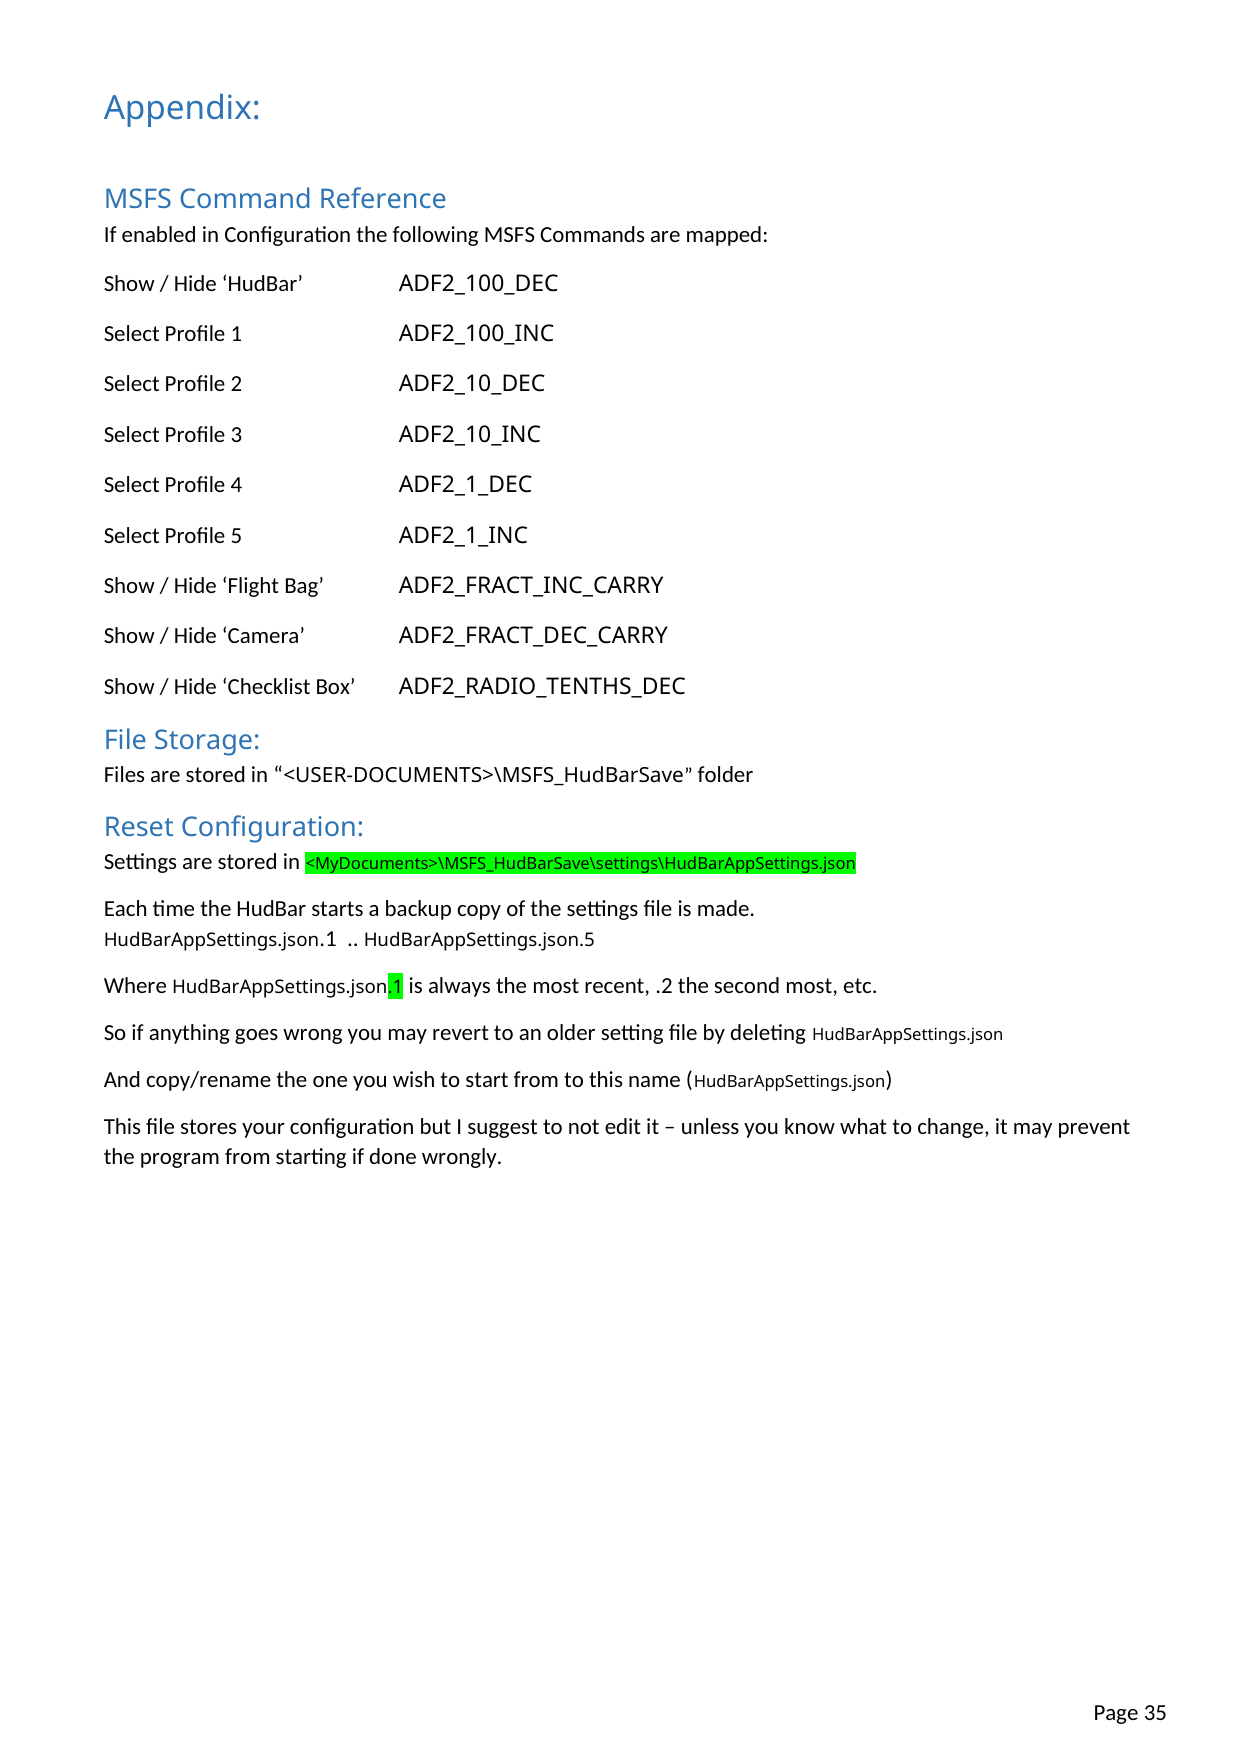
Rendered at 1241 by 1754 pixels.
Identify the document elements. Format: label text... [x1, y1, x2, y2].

text Show / Hide ‘Checklist Box’ ADF2_RADIO_TENTHS_DEC [103, 670, 1167, 701]
text Where HudBarAppSettings.json.1 is always the most recent, .2 the second most, etc. [103, 971, 1167, 999]
subtitle File Storage: [103, 720, 1167, 757]
subtitle Appendix: [103, 84, 1167, 129]
text Show / Hide ‘HudBar’ ADF2_100_DEC [103, 267, 1167, 298]
text Select Profile 1 ADF2_100_INC [103, 317, 1167, 348]
text So if anything goes wrong you may revert to an older setting file by deleting HudBarAppSettings.json [103, 1018, 1167, 1046]
text Select Profile 3 ADF2_10_INC [103, 418, 1167, 449]
text Files are stored in “<USER-DOCUMENTS>\MSFS_HudBarSave” folder [103, 760, 1167, 788]
text Settings are stored in <MyDocuments>\MSFS_HudBarSave\settings\HudBarAppSettings.json [103, 847, 1167, 875]
text Each time the HudBar starts a backup copy of the settings file is made. HudBarAppSettings.json.1 .. HudBarAppSettings.json.5 [103, 894, 1167, 952]
text Select Profile 4 ADF2_1_DEC [103, 468, 1167, 499]
text Select Profile 2 ADF2_10_DEC [103, 367, 1167, 399]
text If enabled in Configuration the following MSFS Commands are mapped: [103, 220, 1167, 248]
text Show / Hide ‘Camera’ ADF2_FRACT_DEC_CARRY [103, 619, 1167, 651]
subtitle MSFS Command Reference [103, 180, 1167, 217]
text And copy/rename the one you wish to start from to this name (HudBarAppSettings.json) [103, 1065, 1167, 1093]
text Select Profile 5 ADF2_1_INC [103, 519, 1167, 550]
subtitle Reset Configuration: [103, 807, 1167, 844]
text This file stores your configuration but I suggest to not edit it – unless you know what to change, it may prevent the program from starting if done wrongly. [103, 1112, 1167, 1170]
text Show / Hide ‘Flight Bag’ ADF2_FRACT_INC_CARRY [103, 569, 1167, 600]
